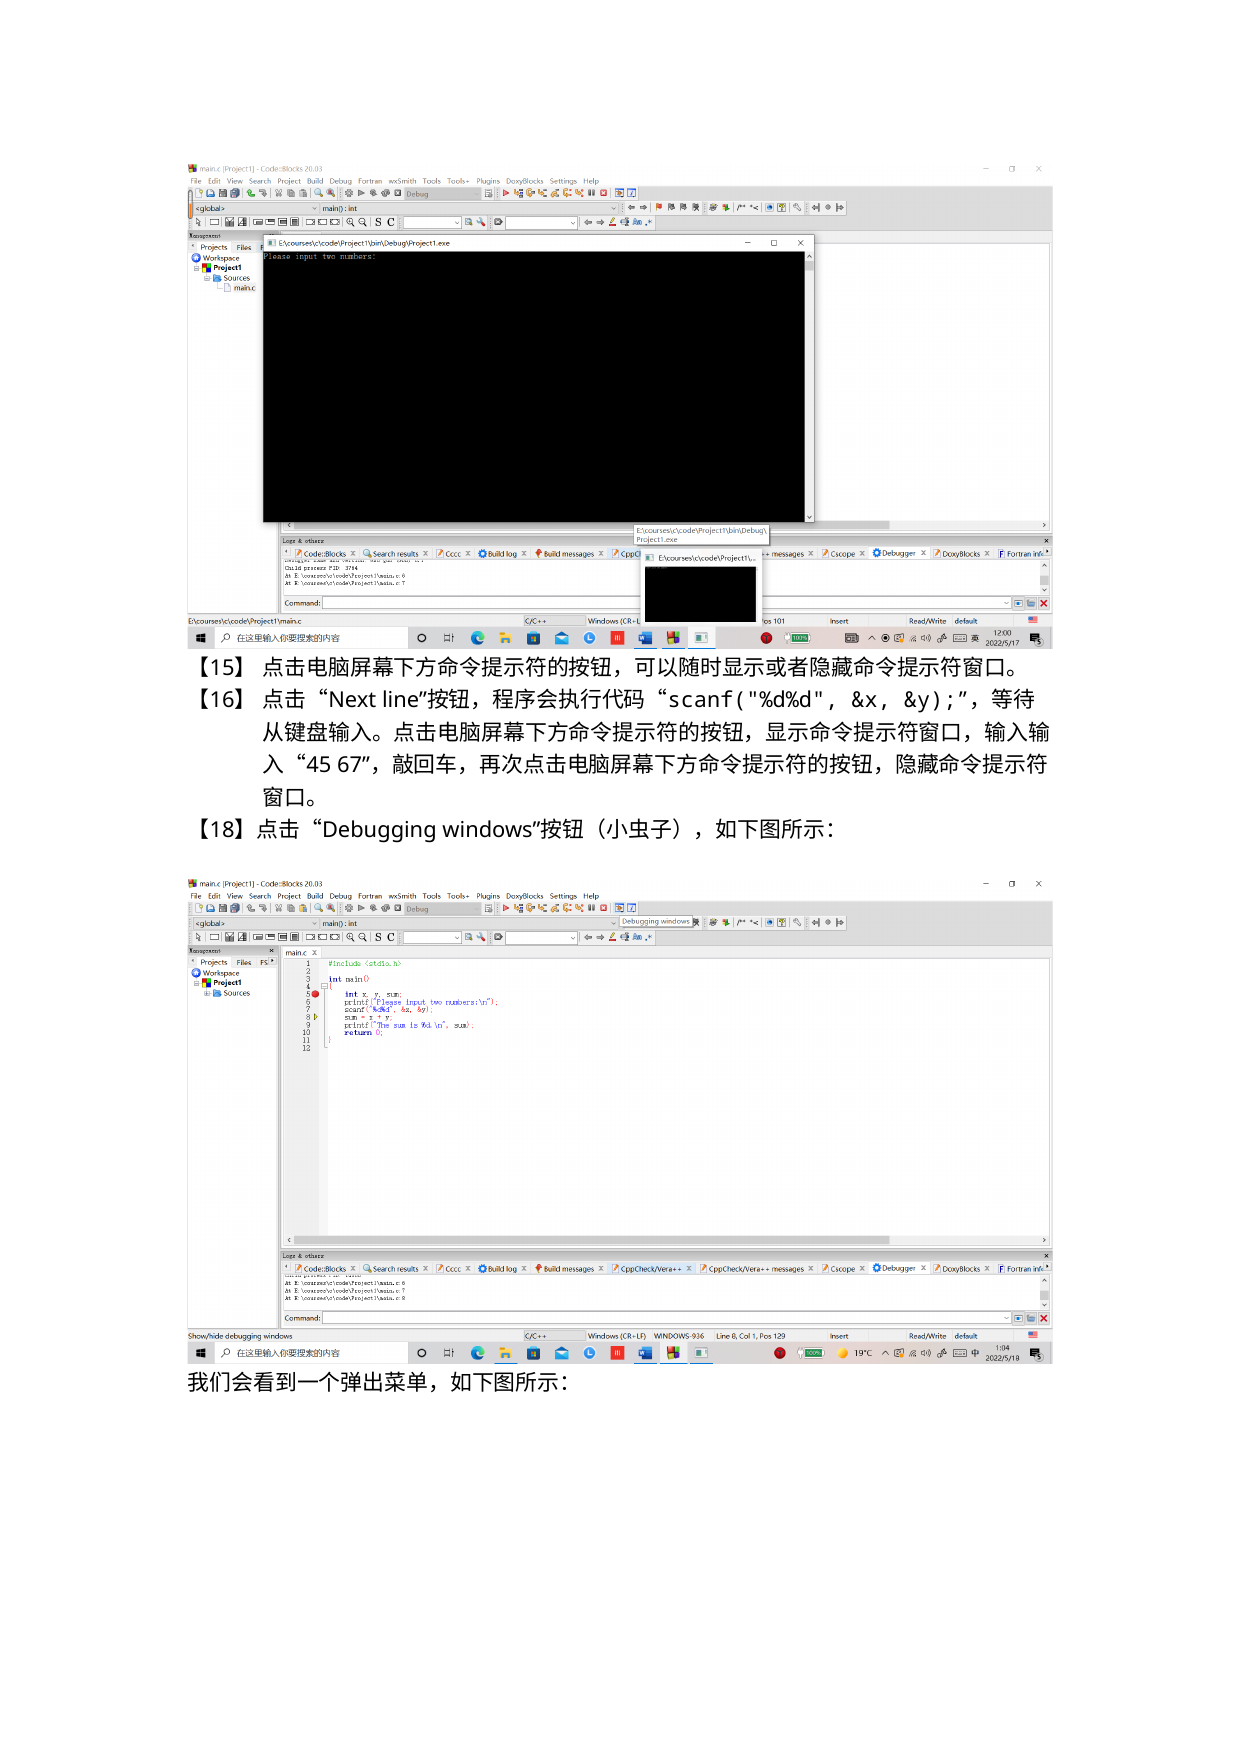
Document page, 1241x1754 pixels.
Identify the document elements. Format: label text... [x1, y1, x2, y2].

text 【18】点击“Debugging windows”按钮（小虫子），如下图所示： [187, 812, 1053, 844]
list 点击“Next line”按钮，程序会执行代码“scanf("%d%d", &x, &y);”，等待从键盘输入。点击电脑屏幕下方命令提示符的按钮，显示命令提示符窗口，输入输入“45 67”，敲回车，再次点击电脑屏幕下方命令提示符的按钮，隐藏命令提示符窗口。 [187, 682, 1053, 812]
list 点击电脑屏幕下方命令提示符的按钮，可以随时显示或者隐藏命令提示符窗口。 [187, 649, 1053, 682]
picture [187, 162, 1053, 649]
picture [187, 877, 1053, 1364]
text 我们会看到一个弹出菜单，如下图所示： [187, 1364, 1053, 1397]
